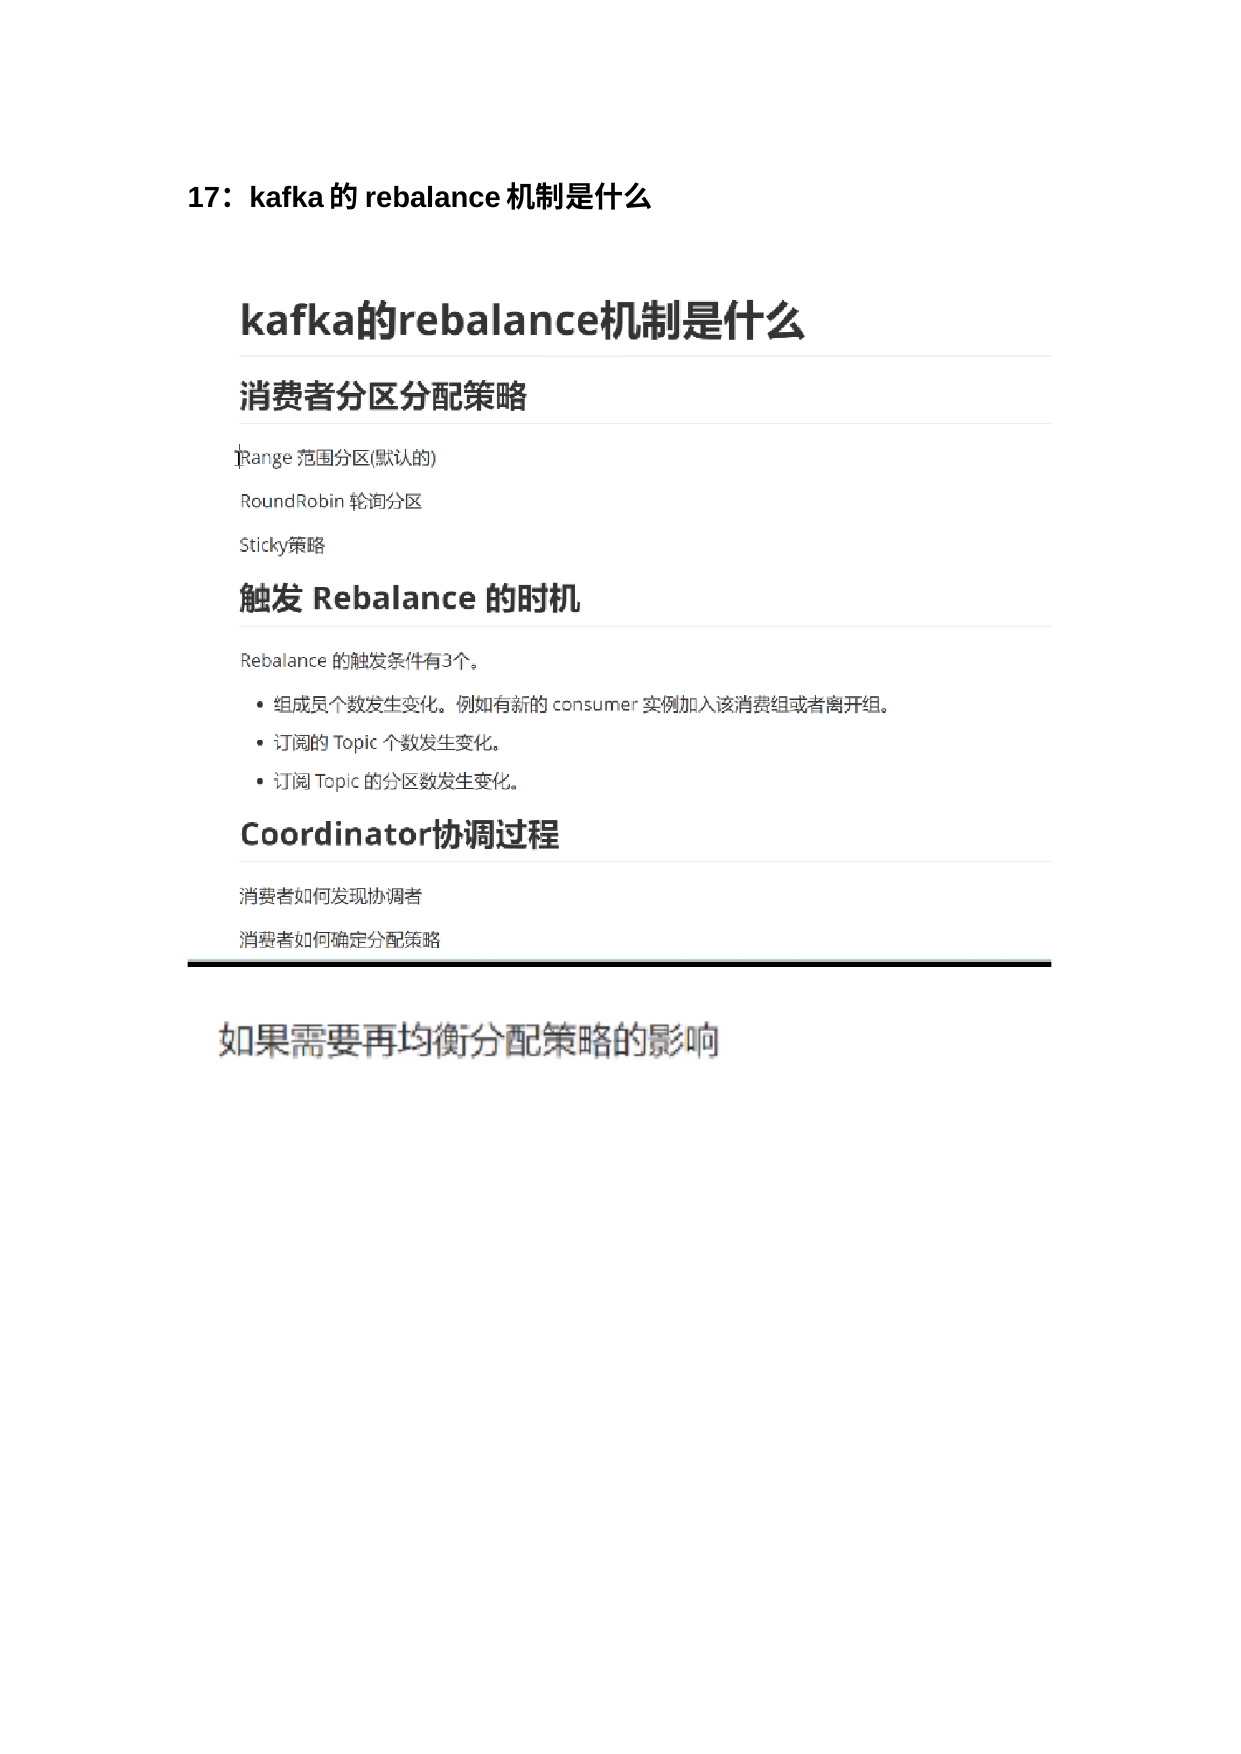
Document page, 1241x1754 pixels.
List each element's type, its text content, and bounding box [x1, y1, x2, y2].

picture [187, 995, 821, 1086]
subtitle 17：kafka的rebalance机制是什么 [187, 162, 1053, 227]
picture [187, 280, 1052, 967]
